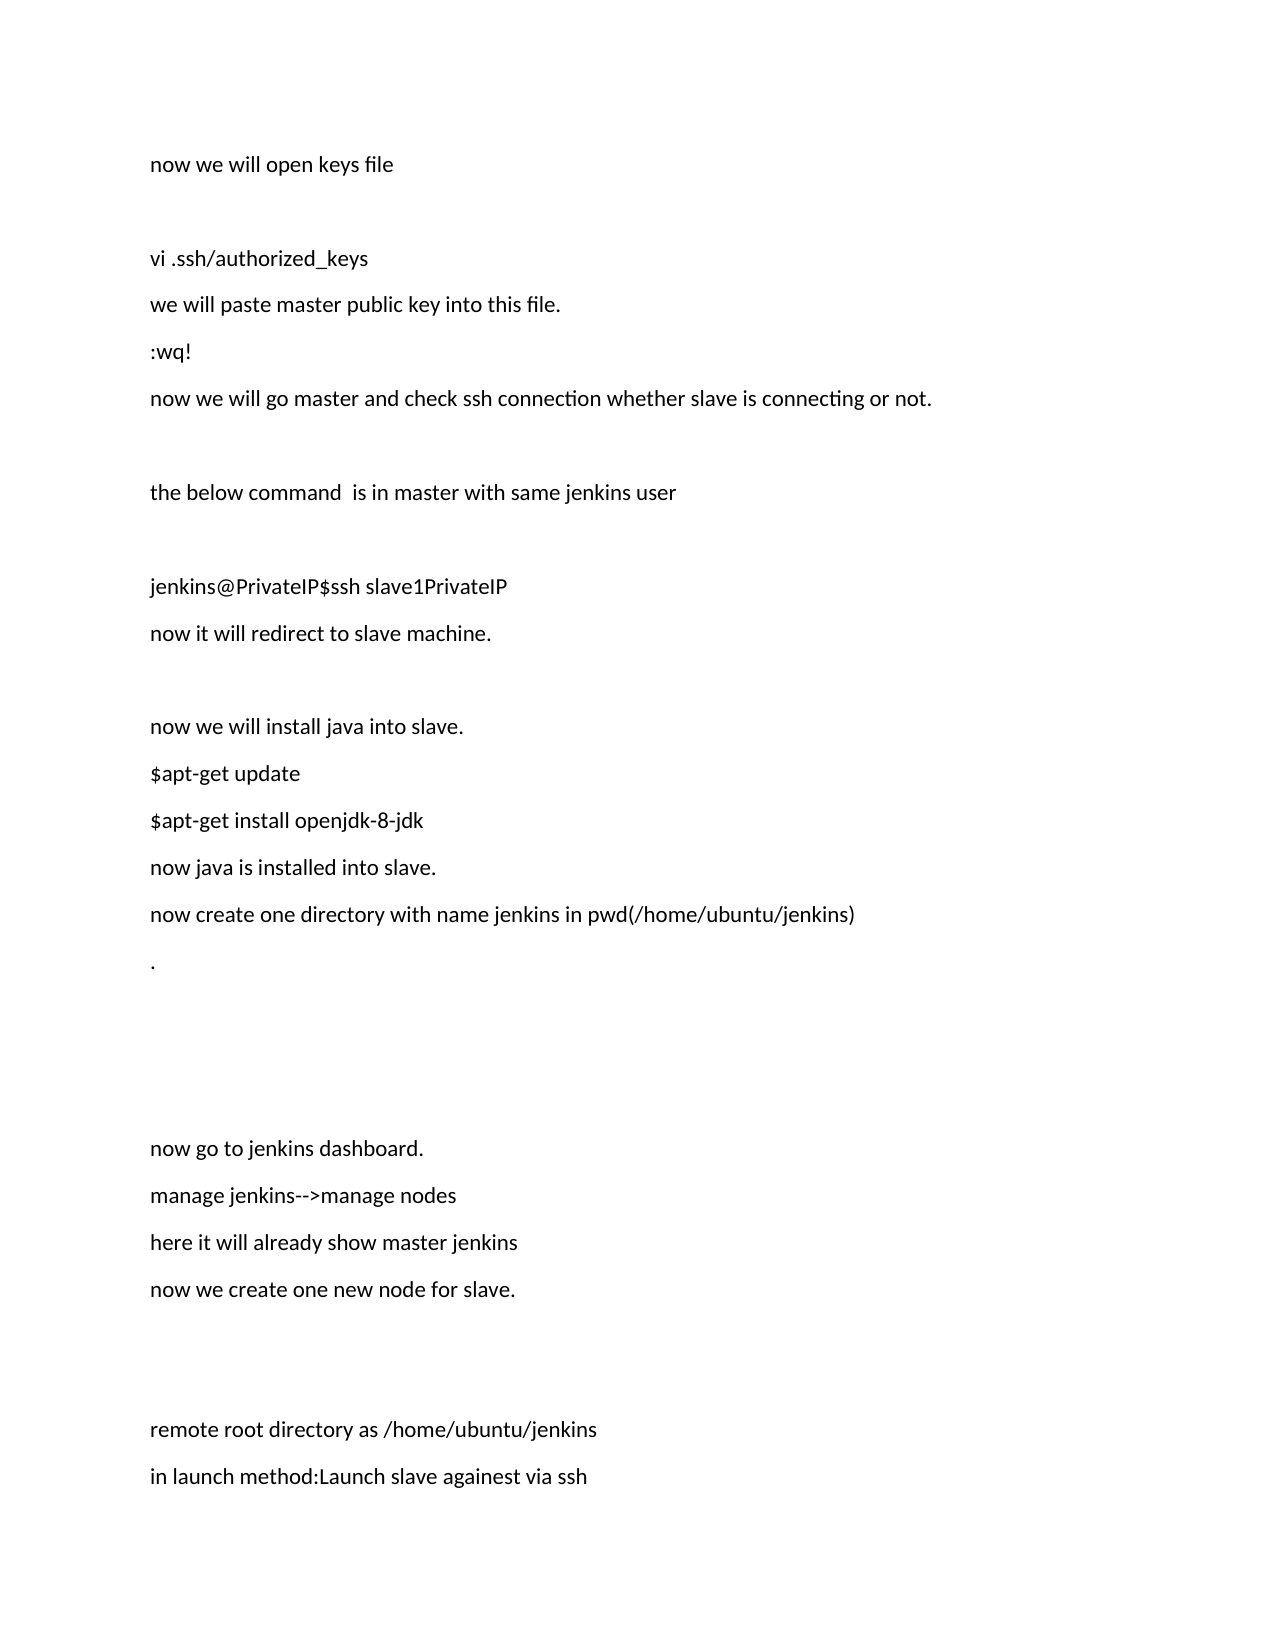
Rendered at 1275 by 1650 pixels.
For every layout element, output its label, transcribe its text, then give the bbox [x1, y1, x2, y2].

text here it will already show master jenkins [150, 1228, 1125, 1256]
text manage jenkins-->manage nodes [150, 1181, 1125, 1209]
text jenkins@PrivateIP$ssh slave1PrivateIP [150, 572, 1125, 600]
text now create one directory with name jenkins in pwd(/home/ubuntu/jenkins) [150, 900, 1125, 928]
text vi .ssh/authorized_keys [150, 244, 1125, 272]
text in launch method:Launch slave againest via ssh [150, 1462, 1125, 1491]
text $apt-get install openjdk-8-jdk [150, 806, 1125, 834]
text :wq! [150, 337, 1125, 366]
text now we will open keys file [150, 150, 1125, 178]
text now java is installed into slave. [150, 853, 1125, 881]
text now it will redirect to slave machine. [150, 619, 1125, 647]
text remote root directory as /home/ubuntu/jenkins [150, 1416, 1125, 1444]
text . [150, 947, 1125, 975]
text the below command is in master with same jenkins user [150, 478, 1125, 506]
text now go to jenkins dashboard. [150, 1134, 1125, 1162]
text now we create one new node for slave. [150, 1275, 1125, 1303]
text now we will go master and check ssh connection whether slave is connecting or not. [150, 384, 1125, 412]
text now we will install java into slave. [150, 712, 1125, 741]
text we will paste master public key into this file. [150, 291, 1125, 319]
text $apt-get update [150, 759, 1125, 787]
